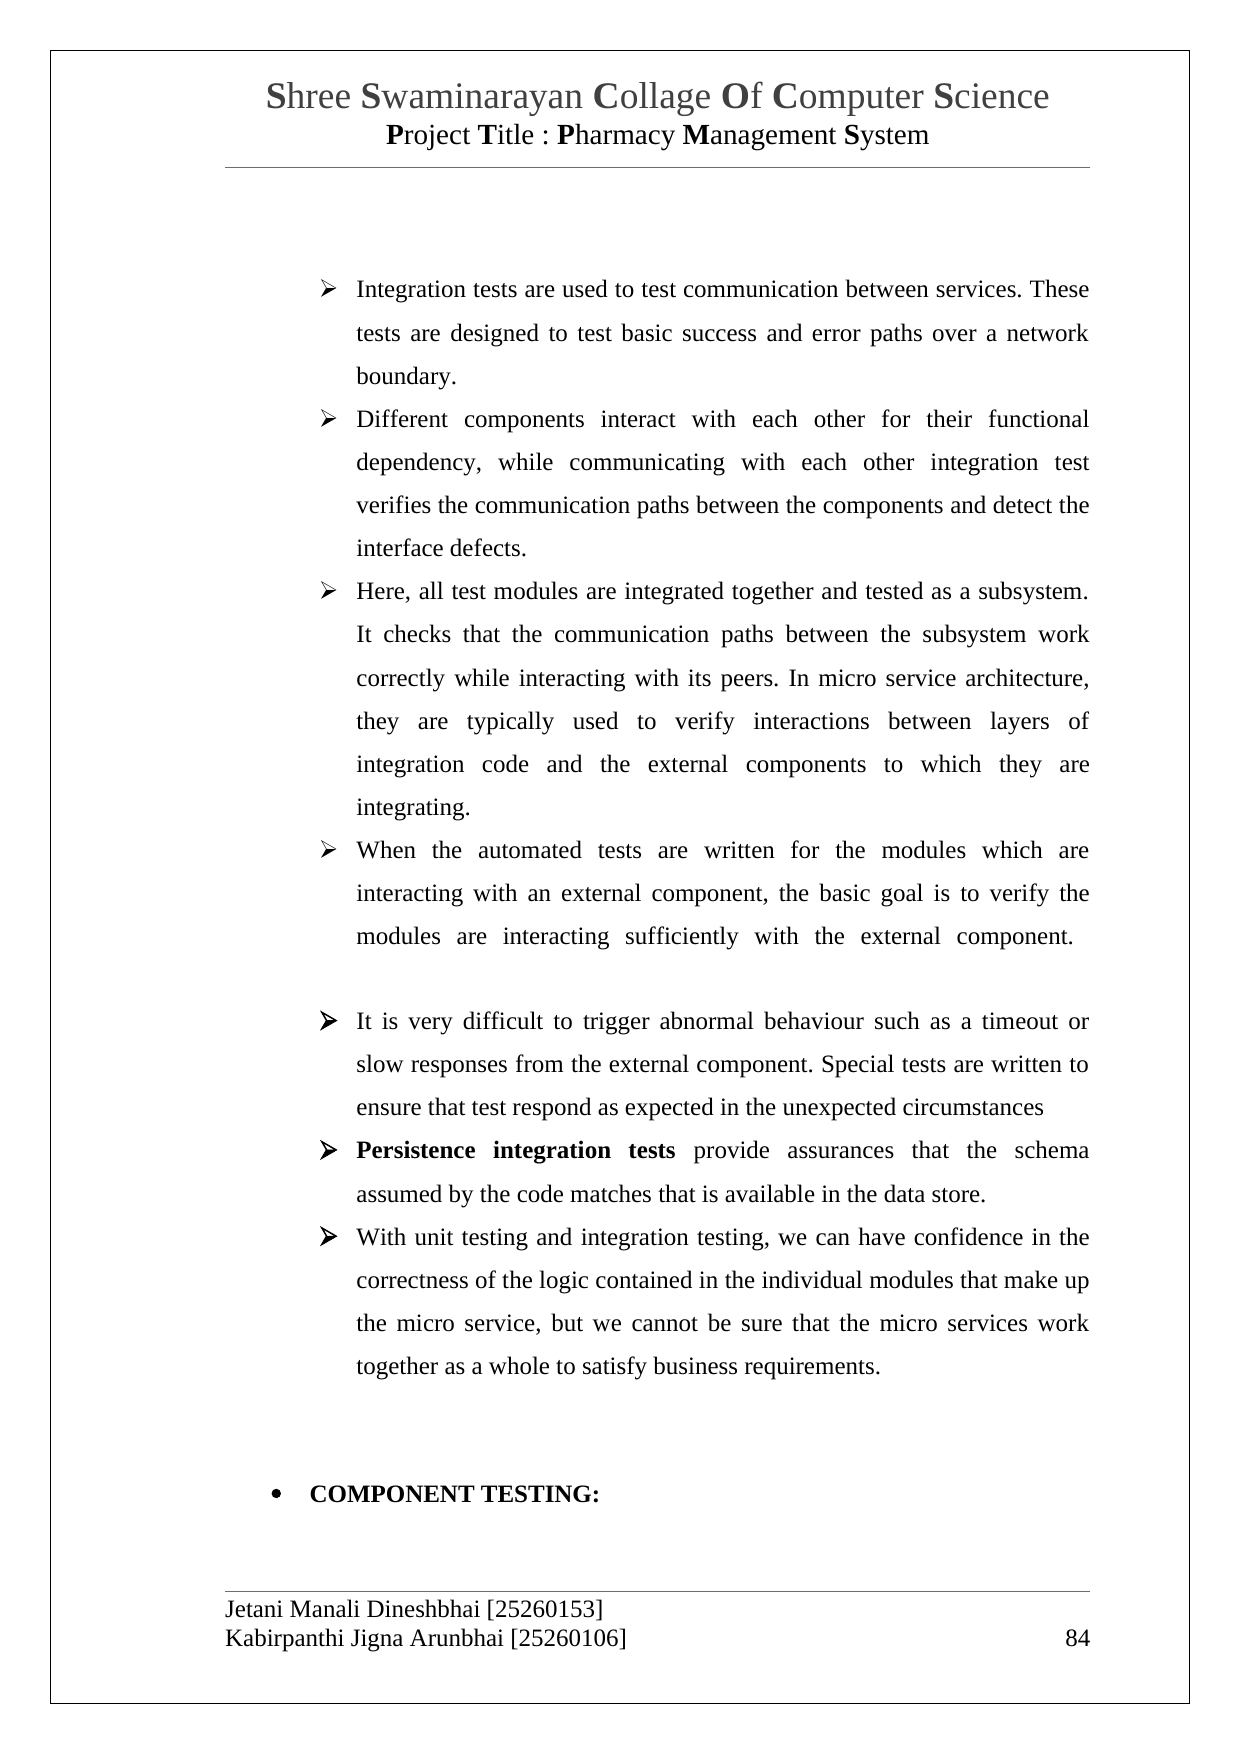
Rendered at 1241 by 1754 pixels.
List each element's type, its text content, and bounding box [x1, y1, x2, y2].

list With unit testing and integration testing, we can have confidence in the correctness of the logic contained in the individual modules that make up the micro service, but we cannot be sure that the micro services work together as a whole to satisfy business requirements. [319, 1222, 1090, 1380]
list Integration tests are used to test communication between services. These tests are designed to test basic success and error paths over a network boundary. [319, 274, 1090, 389]
list Persistence integration tests provide assurances that the schema assumed by the code matches that is available in the data store. [319, 1136, 1090, 1207]
list Different components interact with each other for their functional dependency, while communicating with each other integration test verifies the communication paths between the components and detect the interface defects. [319, 404, 1090, 562]
list When the automated tests are written for the modules which are interacting with an external component, the basic goal is to verify the modules are interacting sufficiently with the external component. [319, 835, 1090, 992]
list It is very difficult to trigger abnormal behaviour such as a timeout or slow responses from the external component. Special tests are written to ensure that test respond as expected in the unexpected circumstances [319, 1006, 1090, 1121]
list COMPONENT TESTING: [272, 1479, 1090, 1508]
list Here, all test modules are integrated together and tested as a subsystem. It checks that the communication paths between the subsystem work correctly while interacting with its peers. In micro service architecture, they are typically used to verify interactions between layers of integration code and the external components to which they are integrating. [319, 576, 1090, 821]
